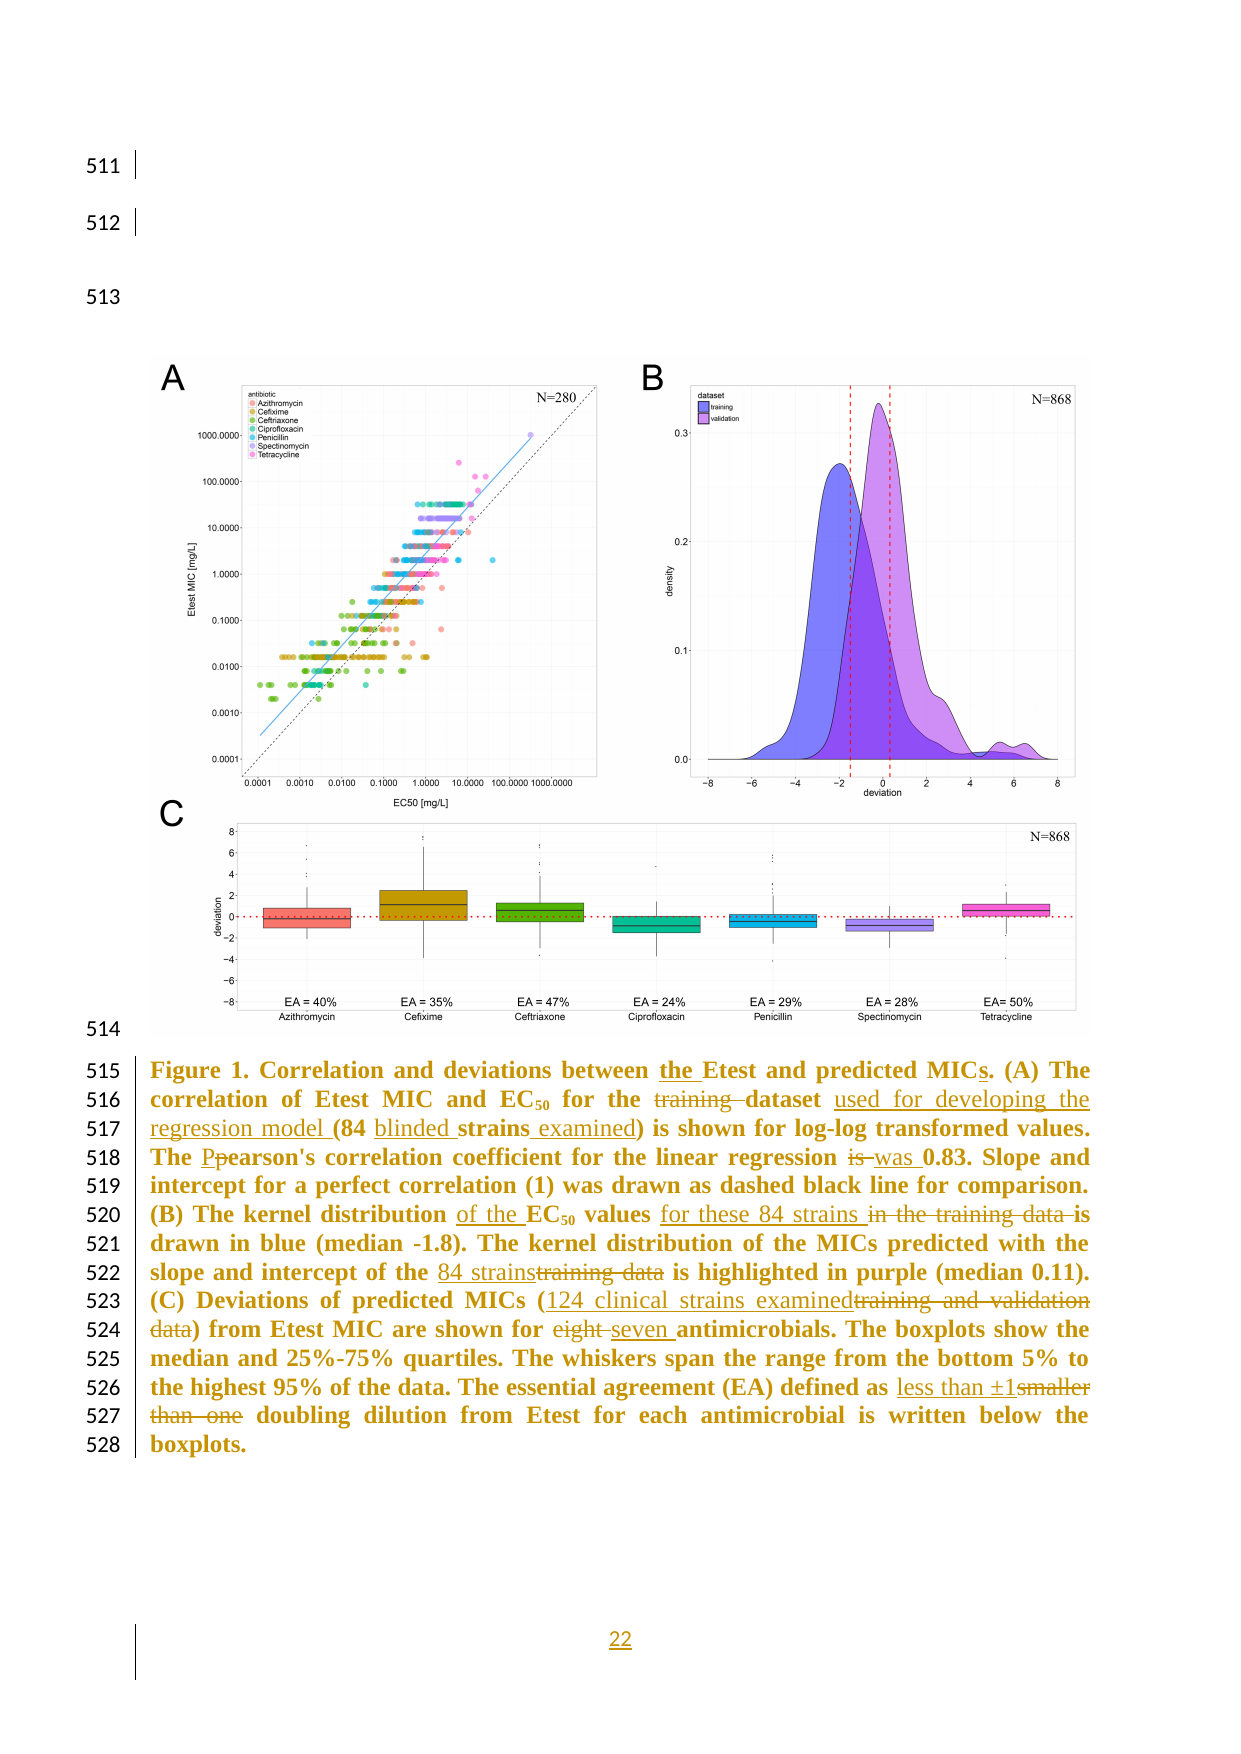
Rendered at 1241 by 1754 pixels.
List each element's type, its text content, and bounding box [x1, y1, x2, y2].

text Figure 1. Correlation and deviations between Etest and predicted MIC. (A) The correlation of Etest MIC and EC50 for the dataset (84 strains) is shown for log-log transformed values. The earson's correlation coefficient for the linear regression 0.83. Slope and intercept for a perfect correlation (1) was drawn as dashed black line for comparison. (B) The kernel distribution EC50 values is drawn in blue (median -1.8). The kernel distribution of the MICs predicted with the slope and intercept of the is highlighted in purple (median 0.11). (C) Deviations of predicted MICs () from Etest MIC are shown for antimicrobials. The boxplots show the median and 25%-75% quartiles. The whiskers span the range from the bottom 5% to the highest 95% of the data. The essential agreement (EA) defined as doubling dilution from Etest for each antimicrobial is written below the boxplots. [150, 1056, 1090, 1458]
